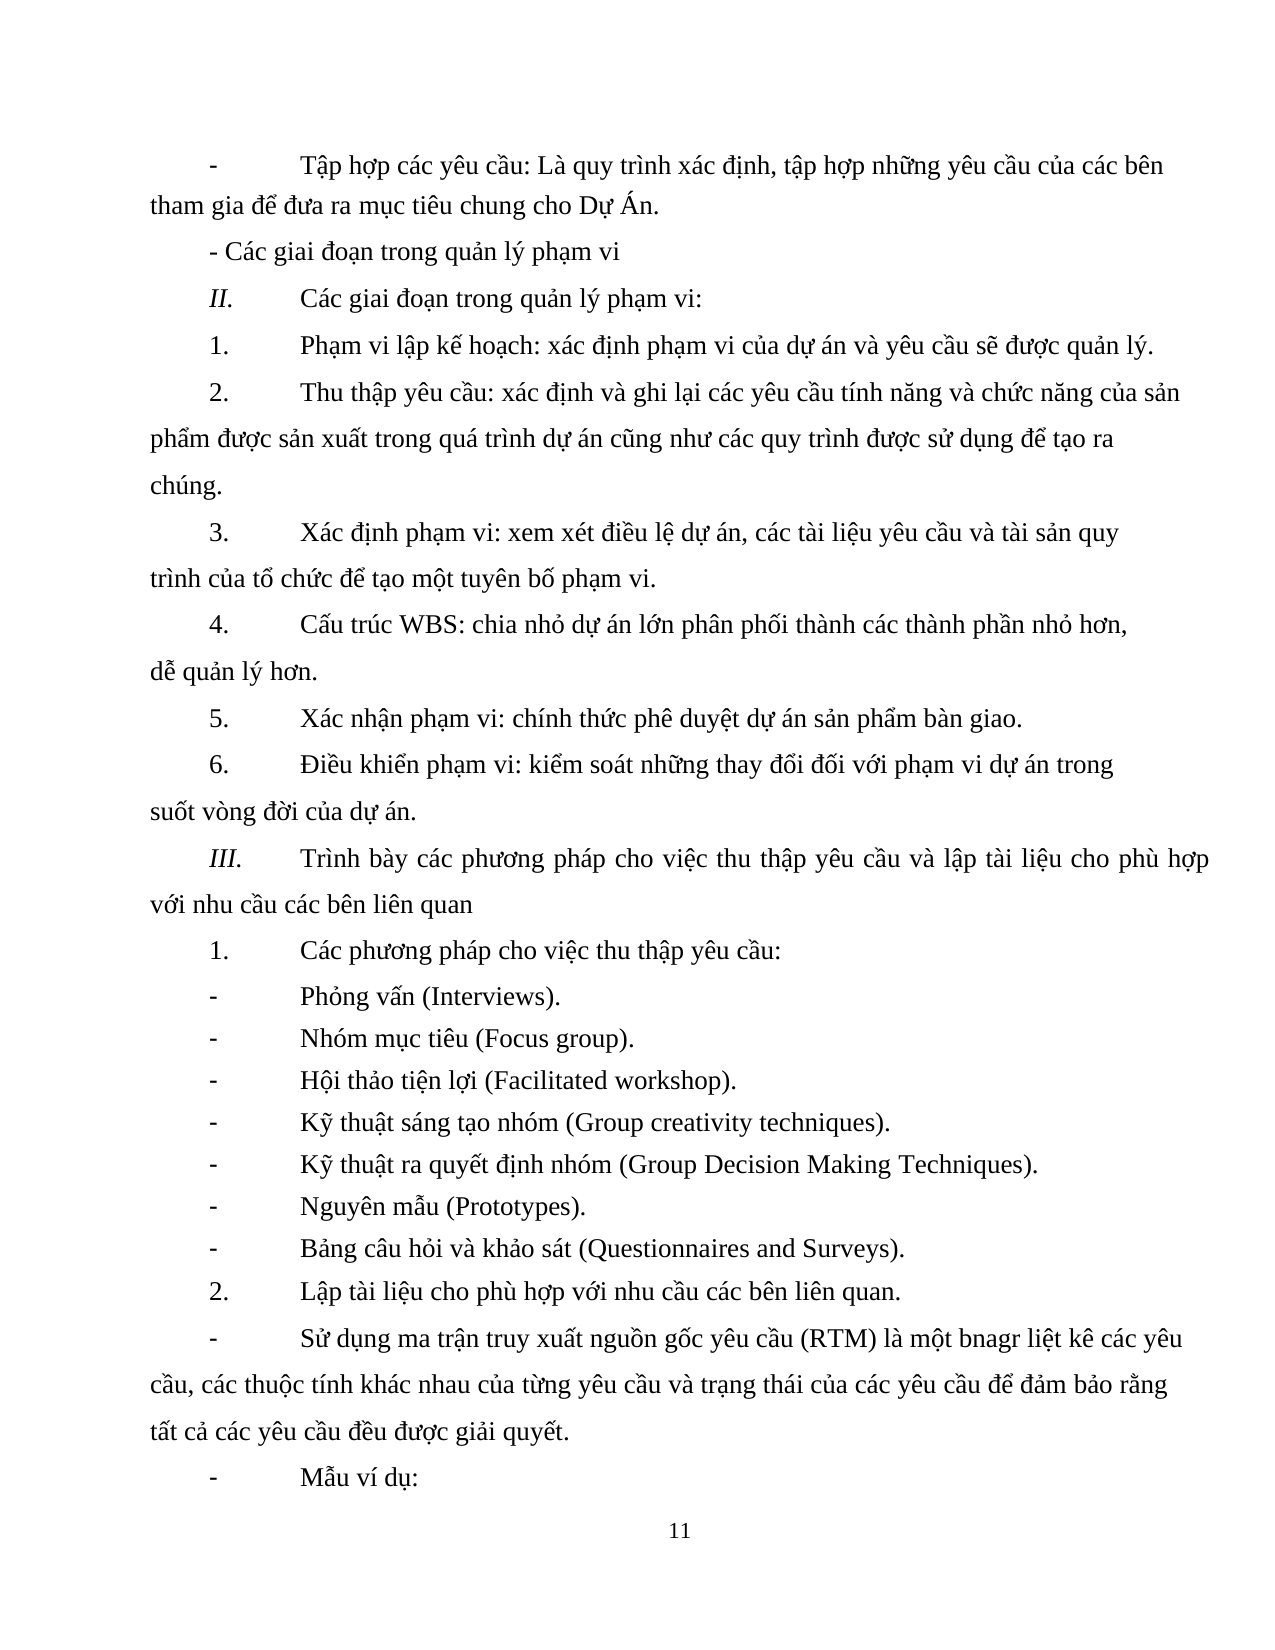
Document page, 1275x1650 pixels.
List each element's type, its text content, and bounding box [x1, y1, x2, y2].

list Sử dụng ma trận truy xuất nguồn gốc yêu cầu (RTM) là một bnagr liệt kê các yêu cầu, các thuộc tính khác nhau của từng yêu cầu và trạng thái của các yêu cầu để đảm bảo rằng tất cả các yêu cầu đều được giải quyết. [150, 1310, 1201, 1450]
list Bảng câu hỏi và khảo sát (Questionnaires and Surveys). [209, 1228, 1275, 1265]
list Lập tài liệu cho phù hợp với nhu cầu các bên liên quan. [209, 1275, 1275, 1306]
list Phạm vi lập kế hoạch: xác định phạm vi của dự án và yêu cầu sẽ được quản lý. [209, 329, 1275, 360]
list Xác định phạm vi: xem xét điều lệ dự án, các tài liệu yêu cầu và tài sản quy trình của tổ chức để tạo một tuyên bố phạm vi. [150, 516, 1176, 593]
list Trình bày các phương pháp cho việc thu thập yêu cầu và lập tài liệu cho phù hợp với nhu cầu các bên liên quan [150, 842, 1211, 919]
list Các phương pháp cho việc thu thập yêu cầu: [209, 934, 1275, 966]
list Mẫu ví dụ: [209, 1457, 1275, 1494]
list Nhóm mục tiêu (Focus group). [209, 1019, 1275, 1056]
list Nguyên mẫu (Prototypes). [209, 1187, 1275, 1224]
list Kỹ thuật sáng tạo nhóm (Group creativity techniques). [209, 1103, 1275, 1139]
list Cấu trúc WBS: chia nhỏ dự án lớn phân phối thành các thành phần nhỏ hơn, dễ quản lý hơn. [150, 608, 1159, 686]
list Phỏng vấn (Interviews). [209, 977, 1275, 1014]
list Tập hợp các yêu cầu: Là quy trình xác định, tập hợp những yêu cầu của các bên tham gia để đưa ra mục tiêu chung cho Dự Án. [150, 146, 1165, 220]
list Xác nhận phạm vi: chính thức phê duyệt dự án sản phẩm bàn giao. [209, 702, 1275, 733]
list Kỹ thuật ra quyết định nhóm (Group Decision Making Techniques). [209, 1145, 1275, 1182]
list Thu thập yêu cầu: xác định và ghi lại các yêu cầu tính năng và chức năng của sản phẩm được sản xuất trong quá trình dự án cũng như các quy trình được sử dụng để tạo ra chúng. [150, 376, 1193, 500]
list Điều khiển phạm vi: kiểm soát những thay đổi đối với phạm vi dự án trong suốt vòng đời của dự án. [150, 748, 1165, 826]
text - Các giai đoạn trong quản lý phạm vi [209, 235, 1275, 267]
list Hội thảo tiện lợi (Facilitated workshop). [209, 1061, 1275, 1098]
list Các giai đoạn trong quản lý phạm vi: [209, 282, 1275, 313]
